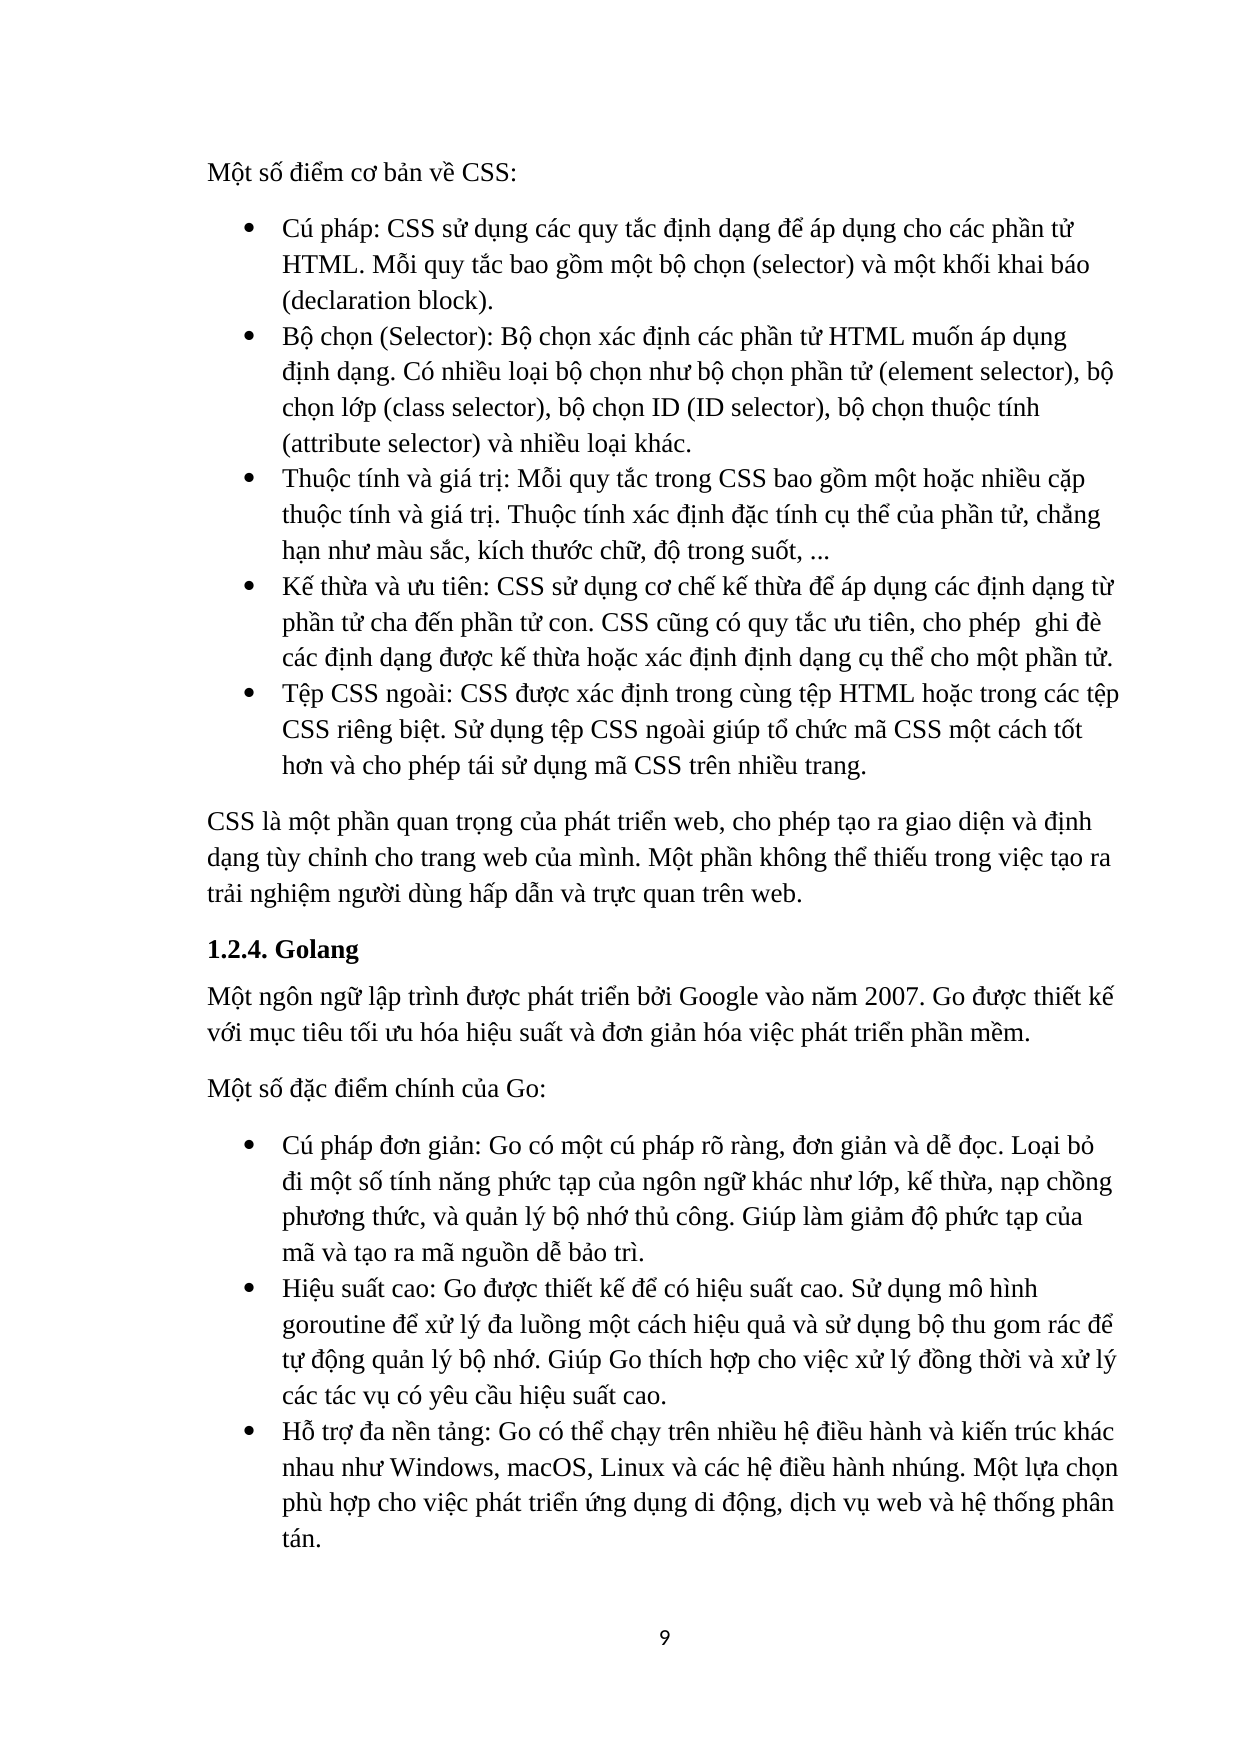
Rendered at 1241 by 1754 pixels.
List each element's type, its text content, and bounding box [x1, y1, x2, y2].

list Kế thừa và ưu tiên: CSS sử dụng cơ chế kế thừa để áp dụng các định dạng từ phần tử cha đến phần tử con. CSS cũng có quy tắc ưu tiên, cho phép ghi đè các định dạng được kế thừa hoặc xác định định dạng cụ thể cho một phần tử. [244, 570, 1122, 673]
text CSS là một phần quan trọng của phát triển web, cho phép tạo ra giao diện và định dạng tùy chỉnh cho trang web của mình. Một phần không thể thiếu trong việc tạo ra trải nghiệm người dùng hấp dẫn và trực quan trên web. [207, 805, 1122, 908]
list Cú pháp đơn giản: Go có một cú pháp rõ ràng, đơn giản và dễ đọc. Loại bỏ đi một số tính năng phức tạp của ngôn ngữ khác như lớp, kế thừa, nạp chồng phương thức, và quản lý bộ nhớ thủ công. Giúp làm giảm độ phức tạp của mã và tạo ra mã nguồn dễ bảo trì. [244, 1129, 1122, 1267]
list Hỗ trợ đa nền tảng: Go có thể chạy trên nhiều hệ điều hành và kiến trúc khác nhau như Windows, macOS, Linux và các hệ điều hành nhúng. Một lựa chọn phù hợp cho việc phát triển ứng dụng di động, dịch vụ web và hệ thống phân tán. [244, 1415, 1122, 1553]
subtitle 1.2.4. Golang [207, 933, 1122, 964]
list Tệp CSS ngoài: CSS được xác định trong cùng tệp HTML hoặc trong các tệp CSS riêng biệt. Sử dụng tệp CSS ngoài giúp tổ chức mã CSS một cách tốt hơn và cho phép tái sử dụng mã CSS trên nhiều trang. [244, 677, 1122, 780]
list Thuộc tính và giá trị: Mỗi quy tắc trong CSS bao gồm một hoặc nhiều cặp thuộc tính và giá trị. Thuộc tính xác định đặc tính cụ thể của phần tử, chẳng hạn như màu sắc, kích thước chữ, độ trong suốt, ... [244, 463, 1122, 565]
list Hiệu suất cao: Go được thiết kế để có hiệu suất cao. Sử dụng mô hình goroutine để xử lý đa luồng một cách hiệu quả và sử dụng bộ thu gom rác để tự động quản lý bộ nhớ. Giúp Go thích hợp cho việc xử lý đồng thời và xử lý các tác vụ có yêu cầu hiệu suất cao. [244, 1272, 1122, 1410]
list Cú pháp: CSS sử dụng các quy tắc định dạng để áp dụng cho các phần tử HTML. Mỗi quy tắc bao gồm một bộ chọn (selector) và một khối khai báo (declaration block). [244, 212, 1122, 315]
list Bộ chọn (Selector): Bộ chọn xác định các phần tử HTML muốn áp dụng định dạng. Có nhiều loại bộ chọn như bộ chọn phần tử (element selector), bộ chọn lớp (class selector), bộ chọn ID (ID selector), bộ chọn thuộc tính (attribute selector) và nhiều loại khác. [244, 319, 1122, 458]
text Một số đặc điểm chính của Go: [207, 1072, 1122, 1103]
text Một ngôn ngữ lập trình được phát triển bởi Google vào năm 2007. Go được thiết kế với mục tiêu tối ưu hóa hiệu suất và đơn giản hóa việc phát triển phần mềm. [207, 980, 1122, 1047]
text Một số điểm cơ bản về CSS: [207, 156, 1122, 187]
